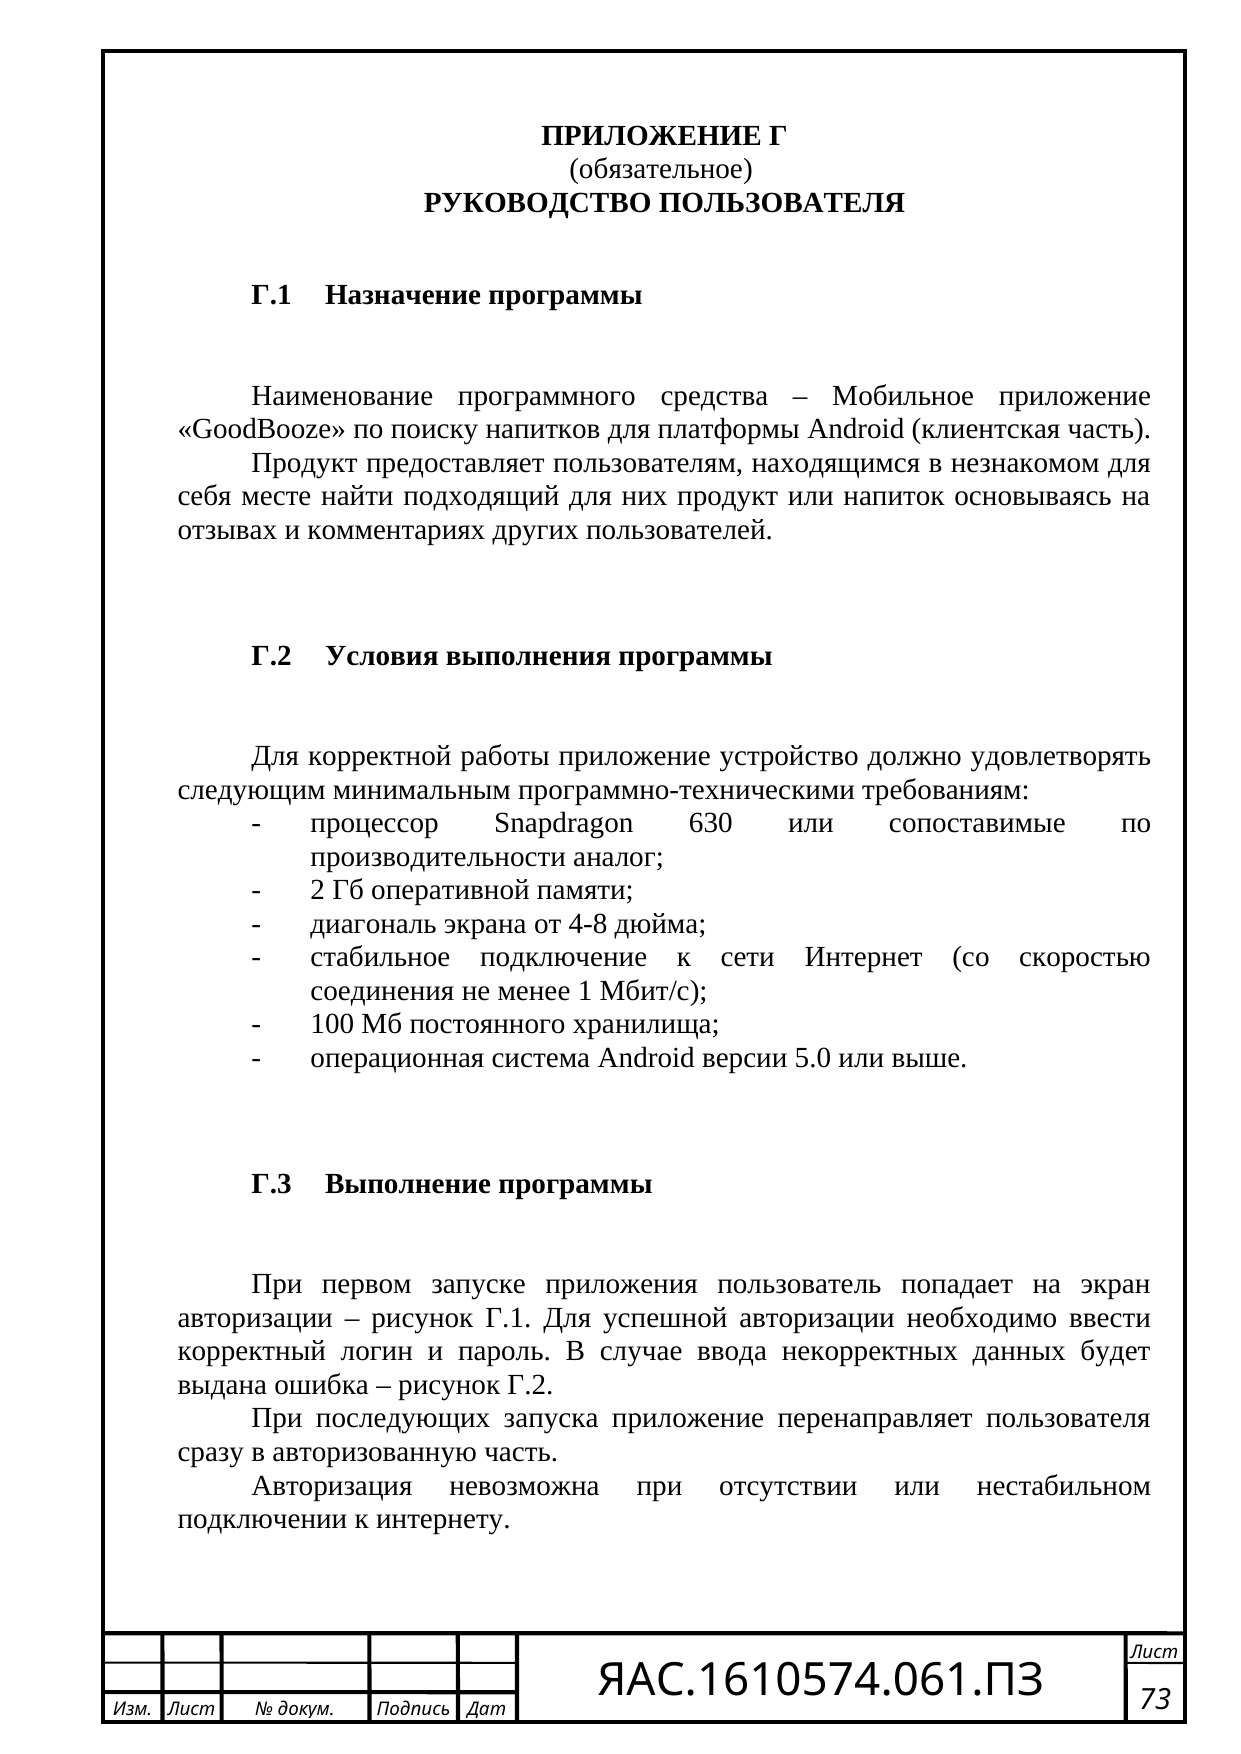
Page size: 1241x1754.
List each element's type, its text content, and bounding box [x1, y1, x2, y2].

subtitle Условия выполнения программы [177, 638, 1152, 671]
text При первом запуске приложения пользователь попадает на экран авторизации – рисунок Г.1. Для успешной авторизации необходимо ввести корректный логин и пароль. В случае ввода некорректных данных будет выдана ошибка – рисунок Г.2. [177, 1266, 1152, 1401]
text Продукт предоставляет пользователям, находящимся в незнакомом для себя месте найти подходящий для них продукт или напиток основываясь на отзывах и комментариях других пользователей. [177, 445, 1152, 546]
subtitle Назначение программы [177, 277, 1152, 311]
text Для корректной работы приложение устройство должно удовлетворять следующим минимальным программно-техническими требованиям: [177, 738, 1152, 805]
subtitle Выполнение программы [177, 1166, 1152, 1199]
list процессор Snapdragon 630 или сопоставимые по производительности аналог; [251, 805, 1152, 872]
list 100 Мб постоянного хранилища; [251, 1007, 1152, 1040]
text Авторизация невозможна при отсутствии или нестабильном подключении к интернету. [177, 1468, 1152, 1535]
text При последующих запуска приложение перенаправляет пользователя сразу в авторизованную часть. [177, 1401, 1152, 1468]
list диагональ экрана от 4-8 дюйма; [251, 906, 1152, 939]
subtitle ПРИЛОЖЕНИЕ Г (обязательное) РУКОВОДСТВО ПОЛЬЗОВАТЕЛЯ [177, 118, 1152, 219]
text Наименование программного средства – Мобильное приложение «GoodBooze» по поиску напитков для платформы Android (клиентская часть). [177, 378, 1152, 445]
list стабильное подключение к сети Интернет (со скоростью соединения не менее 1 Мбит/с); [251, 939, 1152, 1007]
list 2 Гб оперативной памяти; [251, 872, 1152, 906]
list операционная система Android версии 5.0 или выше. [251, 1040, 1152, 1074]
